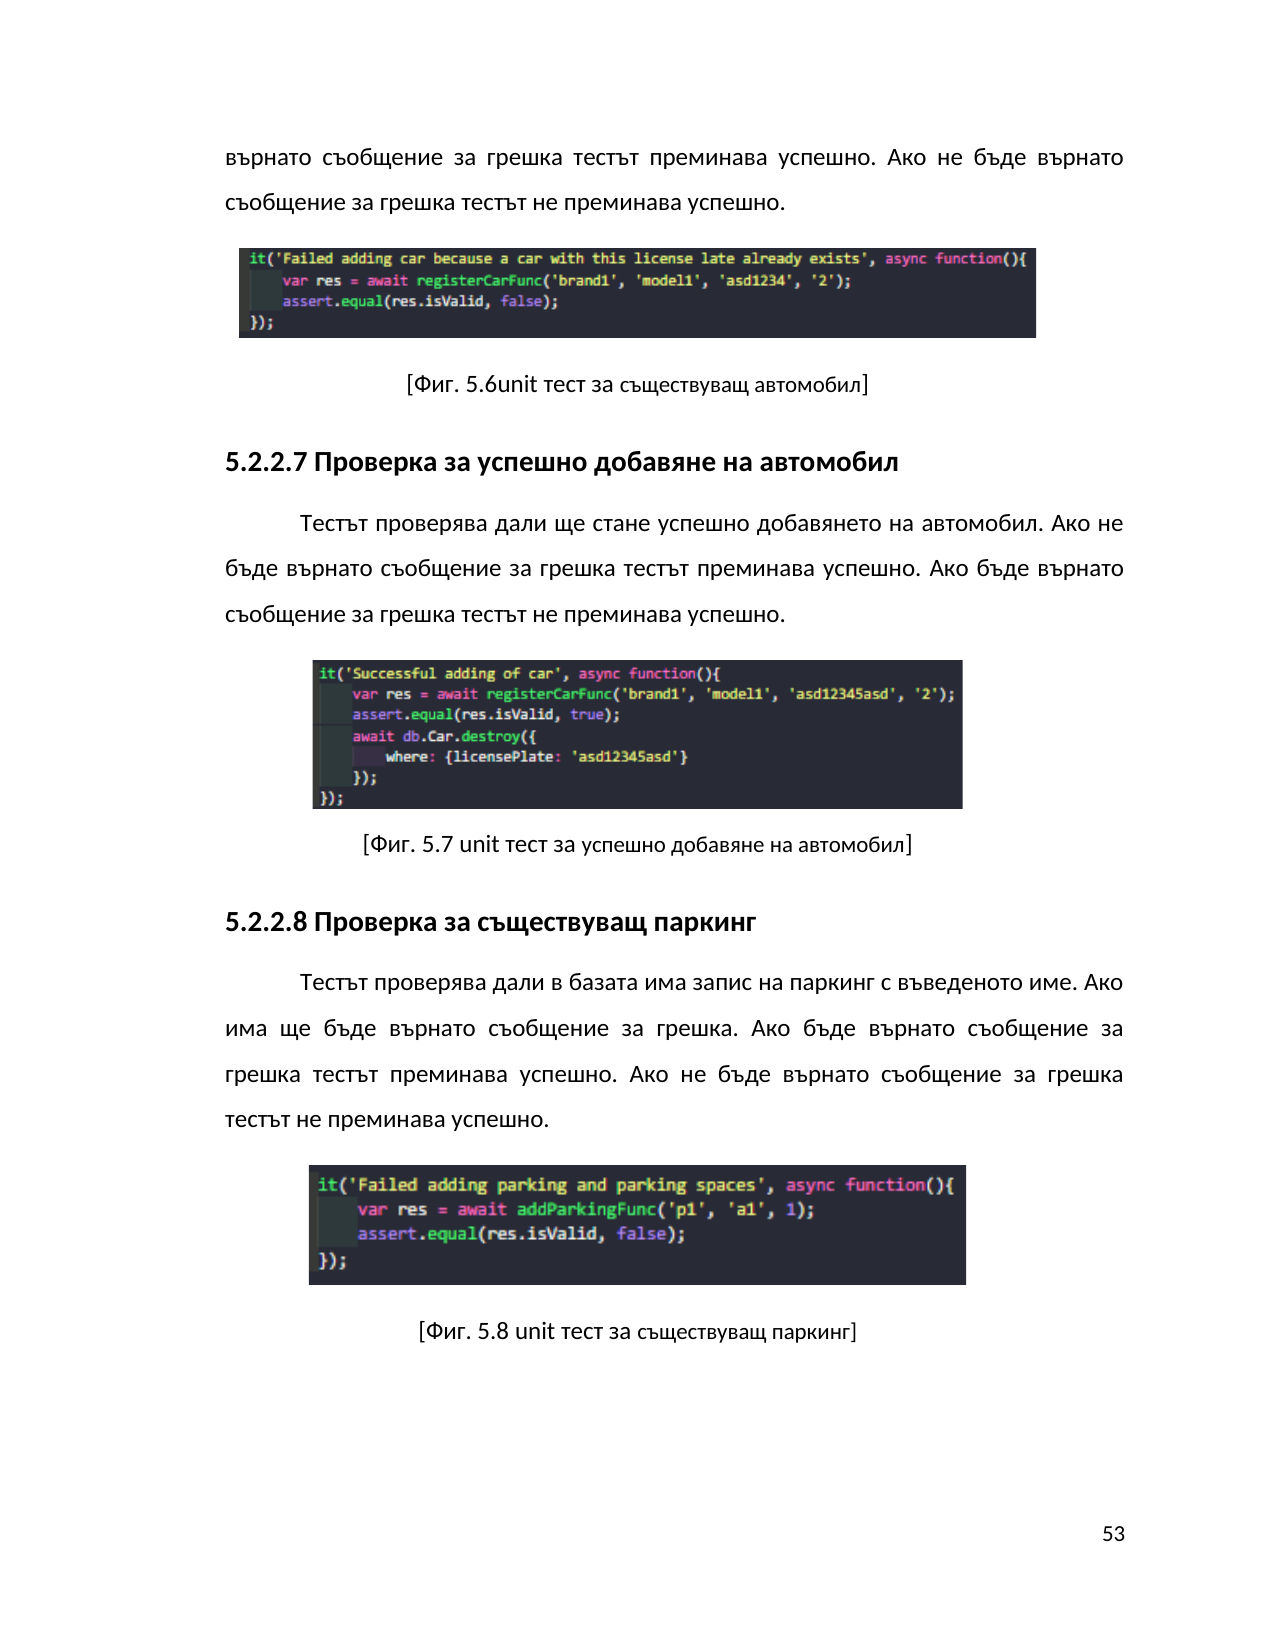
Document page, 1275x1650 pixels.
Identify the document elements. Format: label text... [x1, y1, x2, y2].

picture [312, 660, 963, 809]
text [225, 141, 1125, 217]
text [Фиг. 5.8 unit тест за съществуващ паркинг] [150, 1315, 1125, 1346]
text Тестът проверява дали в базата има запис на паркинг с въведеното име. Ако има ще бъде върнато съобщение за грешка. Ако бъде върнато съобщение за грешка тестът преминава успешно. Ако не бъде върнато съобщение за грешка тестът не преминава успешно. [225, 966, 1125, 1134]
subtitle 5.2.2.7 Проверка за успешно добавяне на автомобил [225, 443, 1125, 479]
text Тестът проверява дали ще стане успешно добавянето на автомобил. Ако не бъде върнато съобщение за грешка тестът преминава успешно. Ако бъде върнато съобщение за грешка тестът не преминава успешно. [225, 507, 1125, 629]
subtitle 5.2.2.8 Проверка за съществуващ паркинг [225, 903, 1125, 938]
text [Фиг. 5.6unit тест за съществуващ автомобил] [150, 368, 1125, 399]
text [Фиг. 5.7 unit тест за успешно добавяне на автомобил] [150, 828, 1125, 858]
picture [308, 1165, 967, 1285]
picture [239, 248, 1037, 338]
